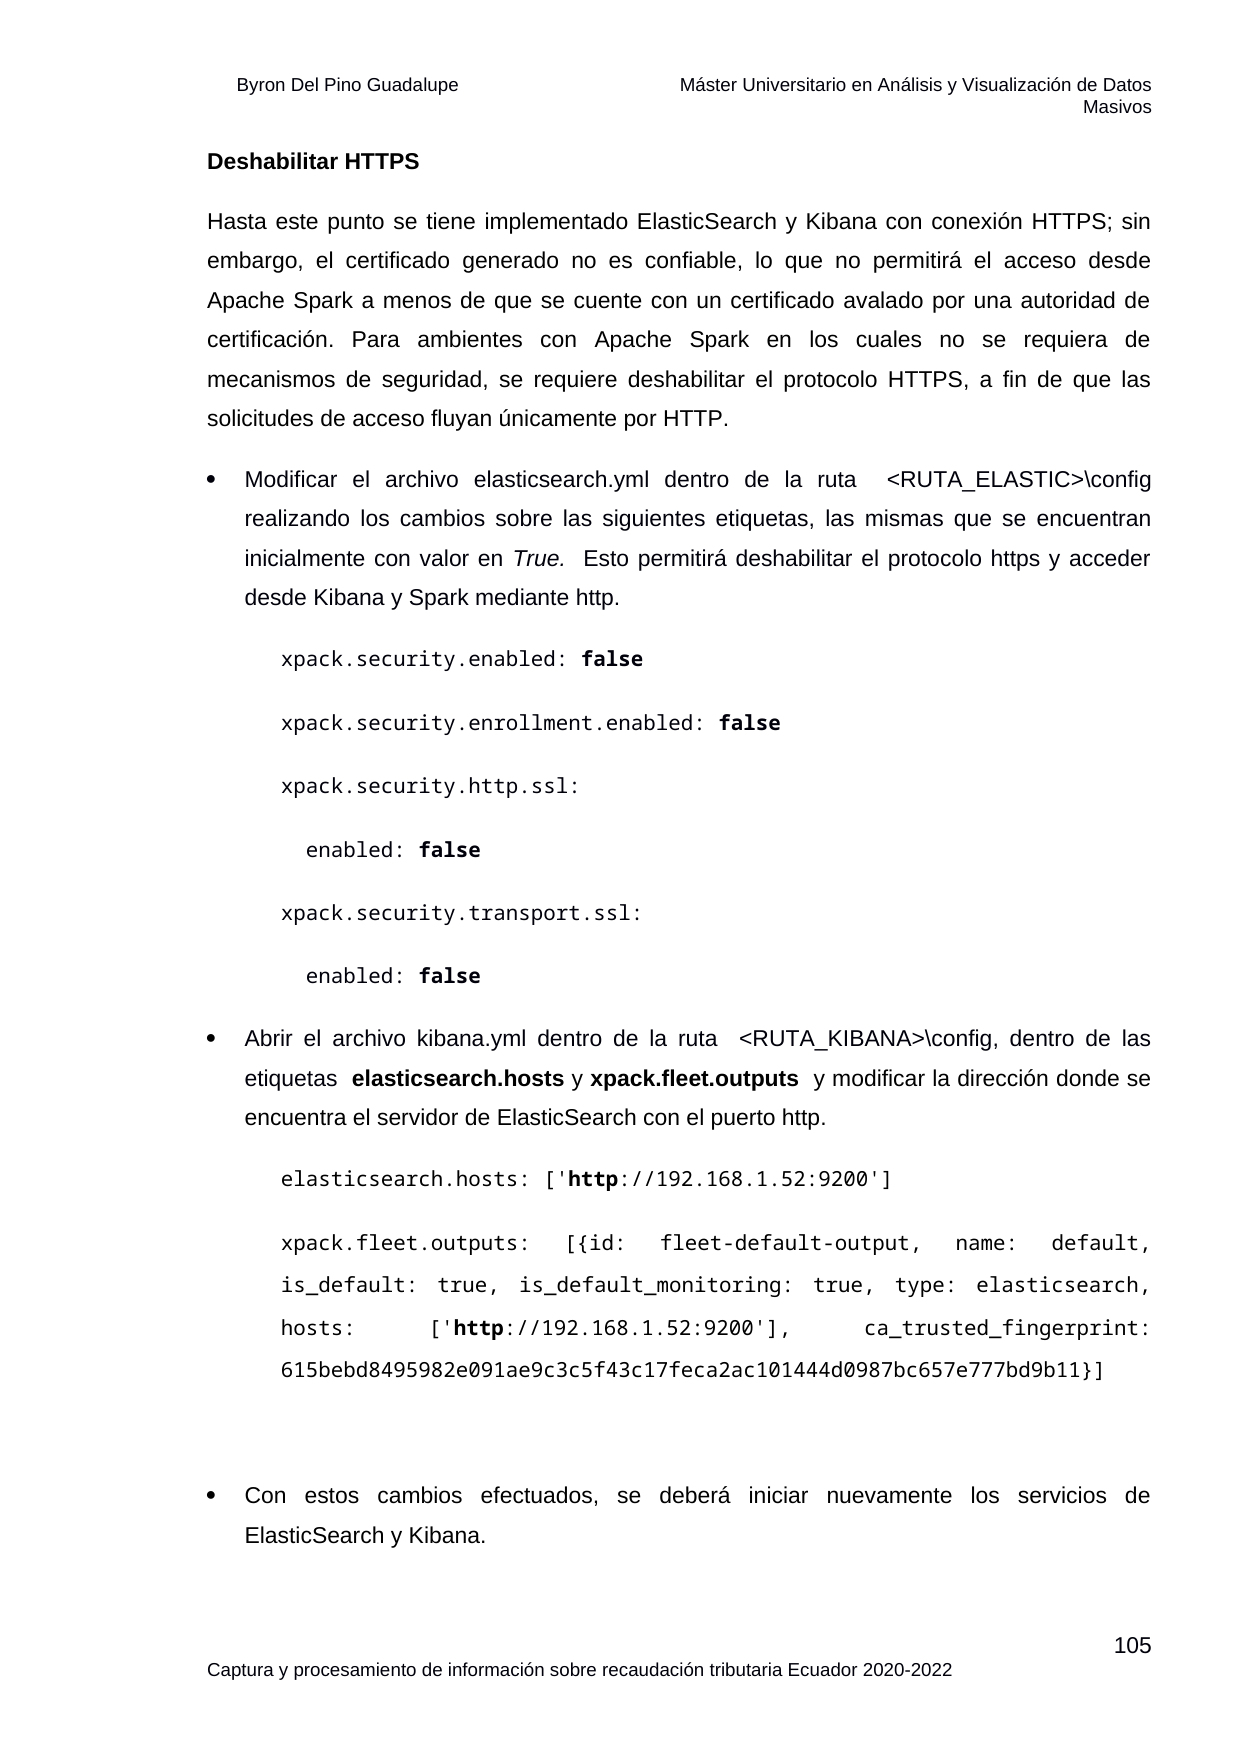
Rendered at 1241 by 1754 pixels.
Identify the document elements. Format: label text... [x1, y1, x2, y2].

text xpack.security.enrollment.enabled: false [281, 708, 1152, 736]
text enabled: false [281, 835, 1152, 863]
text xpack.security.transport.ssl: [281, 898, 1152, 927]
text xpack.security.enabled: false [281, 644, 1152, 673]
text xpack.security.http.ssl: [281, 771, 1152, 800]
text elasticsearch.hosts: ['http://192.168.1.52:9200'] [281, 1164, 1152, 1193]
text xpack.fleet.outputs: [{id: fleet-default-output, name: default, is_default: true, is_default_monitoring: true, type: elasticsearch, hosts: ['http://192.168.1.52:9200'], ca_trusted_fingerprint: 615bebd8495982e091ae9c3c5f43c17feca2ac101444d0987bc657e777bd9b11}] [281, 1228, 1152, 1384]
text Deshabilitar HTTPS [207, 148, 1152, 174]
text enabled: false [281, 962, 1152, 990]
text Hasta este punto se tiene implementado ElasticSearch y Kibana con conexión HTTPS; sin embargo, el certificado generado no es confiable, lo que no permitirá el acceso desde Apache Spark a menos de que se cuente con un certificado avalado por una autoridad de certificación. Para ambientes con Apache Spark en los cuales no se requiera de mecanismos de seguridad, se requiere deshabilitar el protocolo HTTPS, a fin de que las solicitudes de acceso fluyan únicamente por HTTP. [207, 208, 1152, 432]
list Con estos cambios efectuados, se deberá iniciar nuevamente los servicios de ElasticSearch y Kibana. [207, 1482, 1152, 1548]
list Abrir el archivo kibana.yml dentro de la ruta <RUTA_KIBANA>\config, dentro de las etiquetas elasticsearch.hosts y xpack.fleet.outputs y modificar la dirección donde se encuentra el servidor de ElasticSearch con el puerto http. [207, 1025, 1152, 1130]
list Modificar el archivo elasticsearch.yml dentro de la ruta <RUTA_ELASTIC>\config realizando los cambios sobre las siguientes etiquetas, las mismas que se encuentran inicialmente con valor en True. Esto permitirá deshabilitar el protocolo https y acceder desde Kibana y Spark mediante http. [207, 466, 1152, 611]
